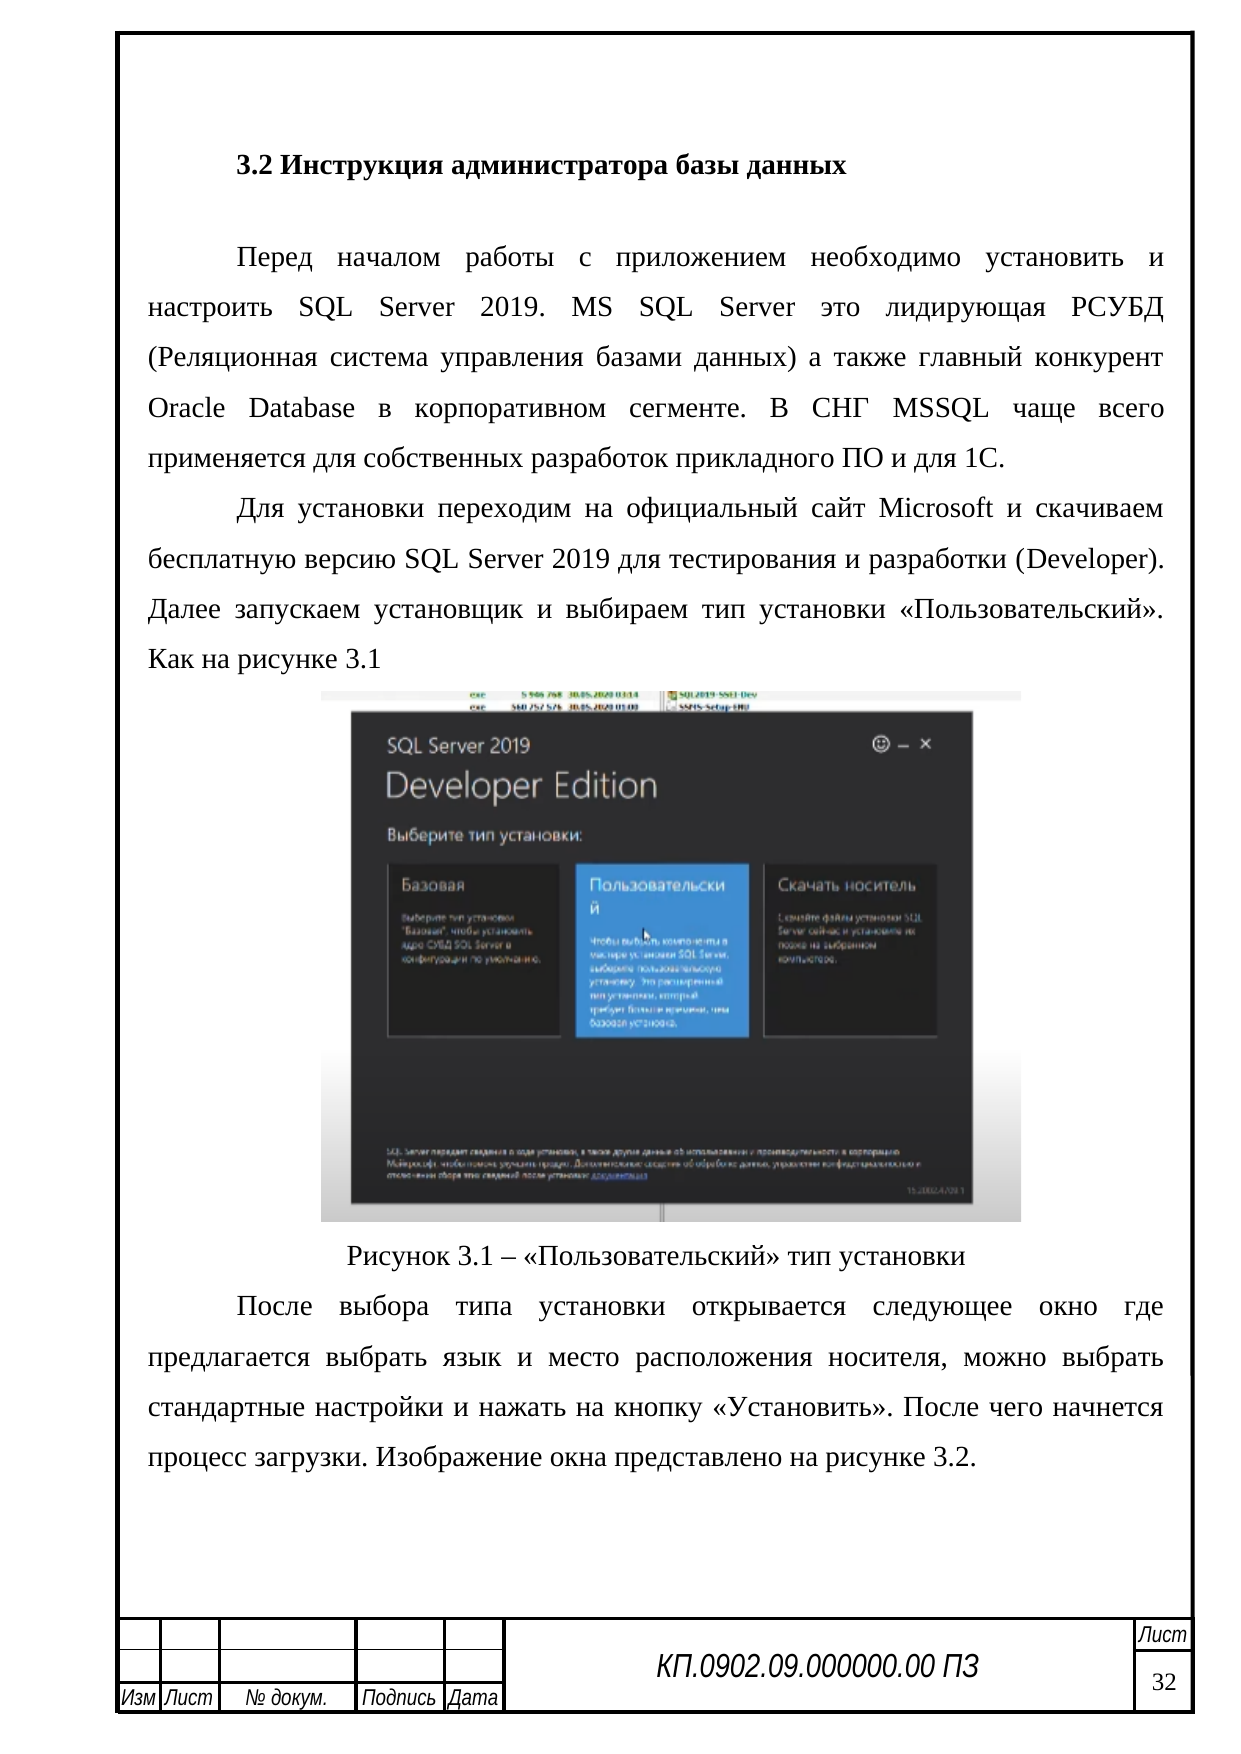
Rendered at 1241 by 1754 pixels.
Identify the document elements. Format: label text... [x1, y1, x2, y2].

text После выбора типа установки открывается следующее окно где предлагается выбрать язык и место расположения носителя, можно выбрать стандартные настройки и нажать на кнопку «Установить». После чего начнется процесс загрузки. Изображение окна представлено на рисунке 3.2. [148, 1288, 1164, 1473]
picture [321, 691, 1022, 1222]
text Перед началом работы с приложением необходимо установить и настроить SQL Server 2019. MS SQL Server это лидирующая РСУБД (Реляционная система управления базами данных) а также главный конкурент Oracle Database в корпоративном сегменте. В СНГ MSSQL чаще всего применяется для собственных разработок прикладного ПО и для 1С. [148, 239, 1164, 340]
text Рисунок 3.1 – «Пользовательский» тип установки [118, 1238, 1194, 1272]
text Перед началом работы с приложением необходимо установить и настроить SQL Server 2019. MS SQL Server это лидирующая РСУБД (Реляционная система управления базами данных) а также главный конкурент Oracle Database в корпоративном сегменте. В СНГ MSSQL чаще всего применяется для собственных разработок прикладного ПО и для 1С. [148, 373, 1164, 474]
text 3.2 Инструкция администратора базы данных [236, 147, 1164, 181]
text Для установки переходим на официальный сайт Microsoft и скачиваем бесплатную версию SQL Server 2019 для тестирования и разработки (Developer). Далее запускаем установщик и выбираем тип установки «Пользовательский». Как на рисунке 3.1 [148, 490, 1164, 675]
